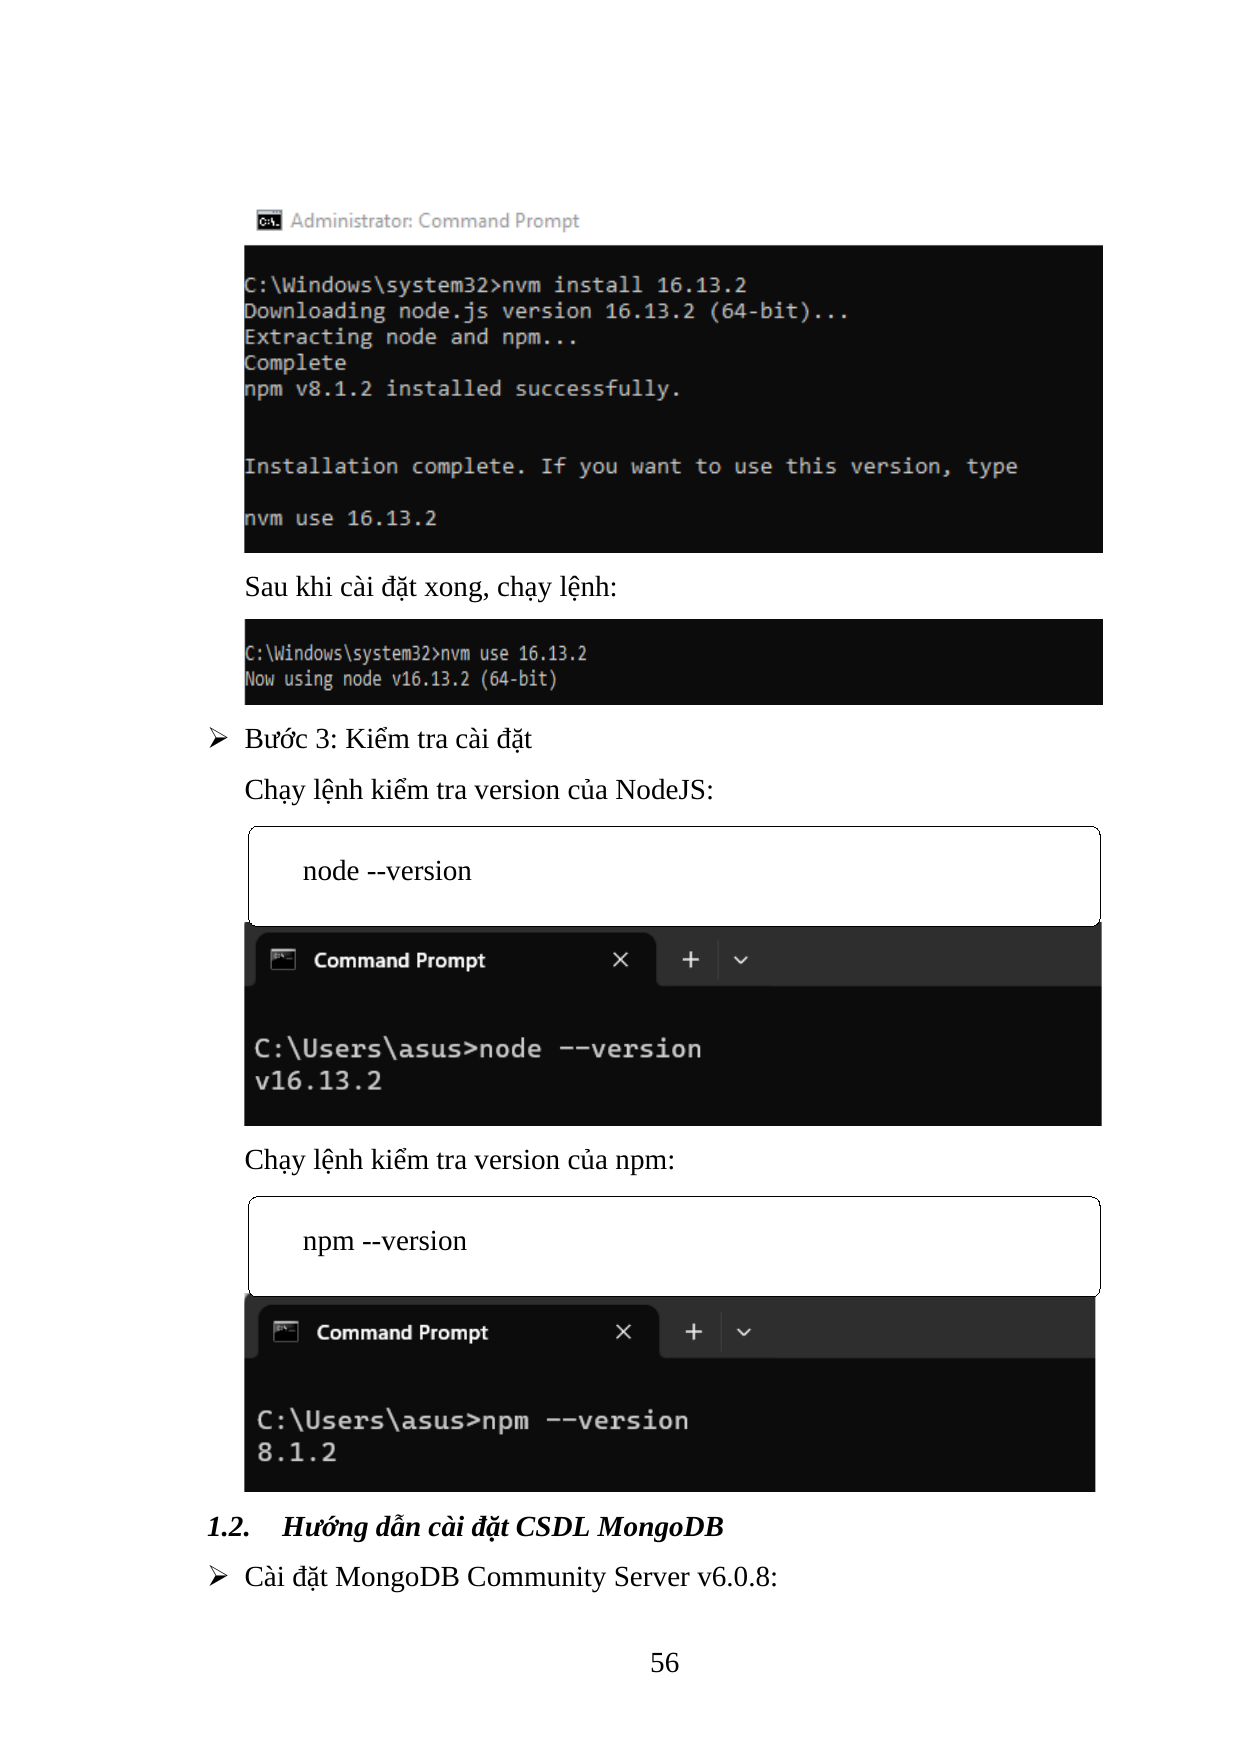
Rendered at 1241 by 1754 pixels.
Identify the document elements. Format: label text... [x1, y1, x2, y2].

picture [244, 1293, 1096, 1492]
picture [244, 619, 1103, 705]
subtitle Hướng dẫn cài đặt CSDL MongoDB [207, 1509, 1122, 1542]
picture [244, 922, 1102, 1126]
list Cài đặt MongoDB Community Server v6.0.8: [207, 1559, 1122, 1593]
list Bước 3: Kiểm tra cài đặt [207, 721, 1122, 755]
list Chạy lệnh kiểm tra version của NodeJS: [244, 772, 1122, 805]
text Sau khi cài đặt xong, chạy lệnh: [244, 569, 1122, 603]
text Chạy lệnh kiểm tra version của npm: [244, 1142, 1122, 1176]
picture [244, 198, 1103, 553]
